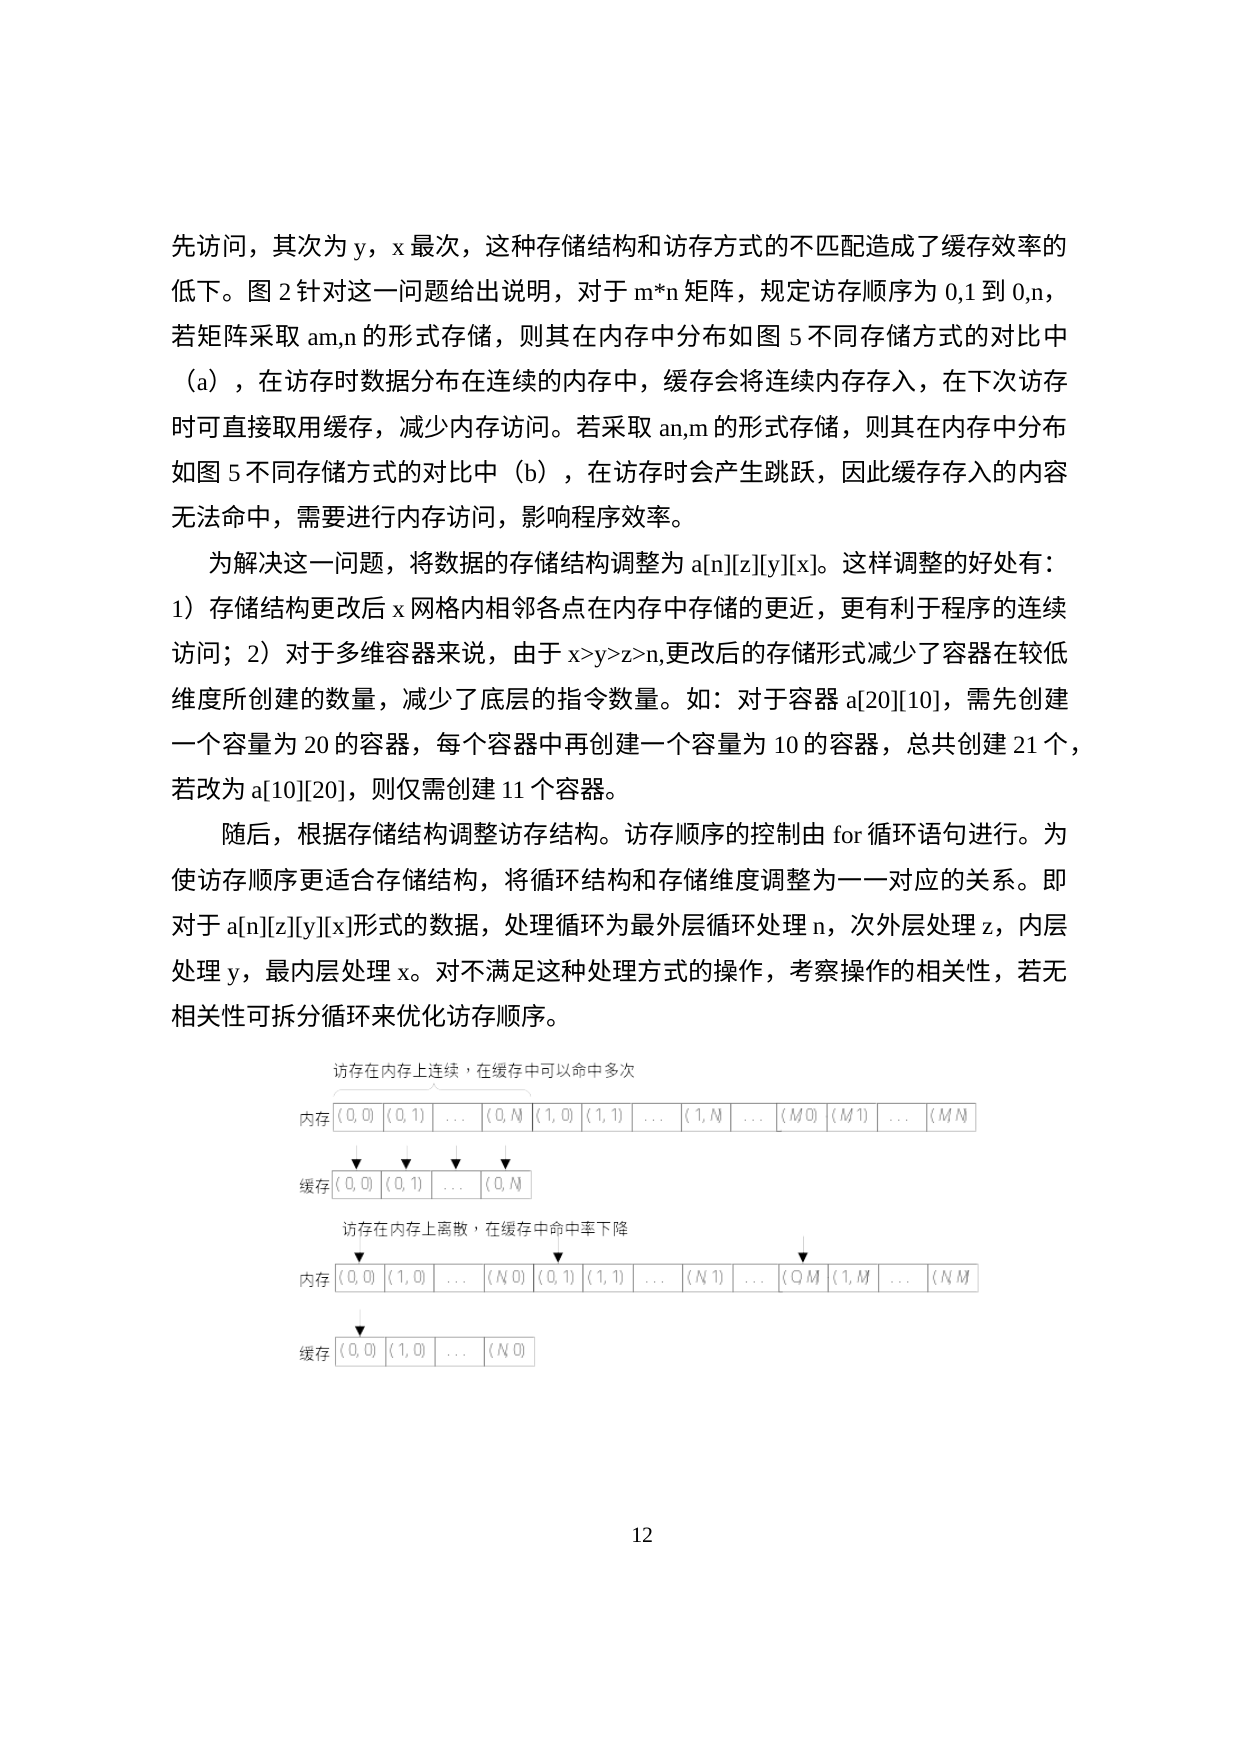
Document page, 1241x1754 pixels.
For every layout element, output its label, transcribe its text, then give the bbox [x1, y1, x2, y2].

text 为解决这一问题，将数据的存储结构调整为a[n][z][y][x]。这样调整的好处有：1）存储结构更改后x网格内相邻各点在内存中存储的更近，更有利于程序的连续访问；2）对于多维容器来说，由于x>y>z>n,更改后的存储形式减少了容器在较低维度所创建的数量，减少了底层的指令数量。如：对于容器a[20][10]，需先创建一个容量为20的容器，每个容器中再创建一个容量为10的容器，总共创建21个，若改为a[10][20]，则仅需创建11个容器。 [171, 539, 1069, 811]
text 随后，根据存储结构调整访存结构。访存顺序的控制由for循环语句进行。为使访存顺序更适合存储结构，将循环结构和存储维度调整为一一对应的关系。即对于a[n][z][y][x]形式的数据，处理循环为最外层循环处理n，次外层处理z，内层处理y，最内层处理x。对不满足这种处理方式的操作，考察操作的相关性，若无相关性可拆分循环来优化访存顺序。 [171, 811, 1069, 1037]
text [171, 221, 1069, 539]
